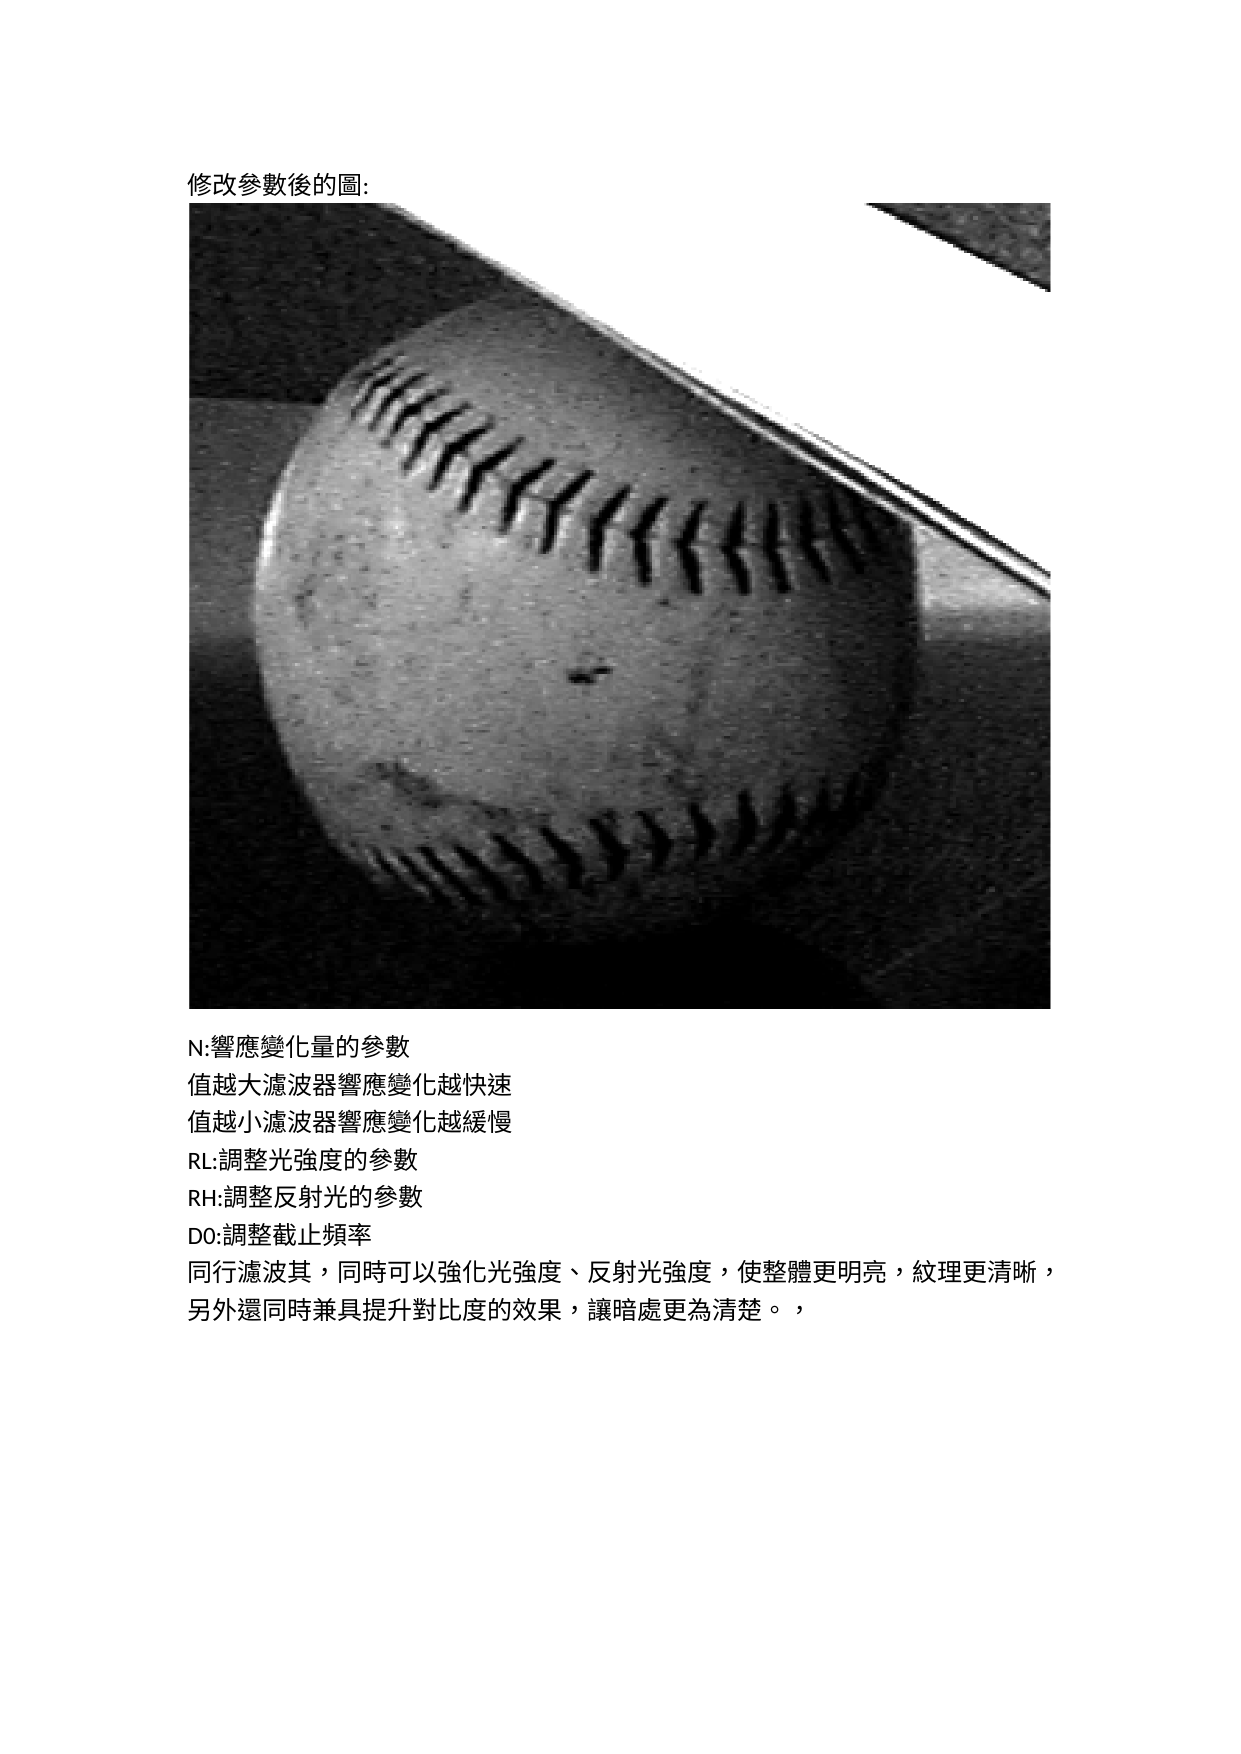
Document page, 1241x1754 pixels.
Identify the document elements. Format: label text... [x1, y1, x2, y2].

text D0:調整截止頻率 [187, 1214, 1053, 1252]
text 修改參數後的圖: [187, 164, 1053, 202]
text RH:調整反射光的參數 [187, 1177, 1053, 1214]
text RL:調整光強度的參數 [187, 1139, 1053, 1177]
text 同行濾波其，同時可以強化光強度、反射光強度，使整體更明亮，紋理更清晰，另外還同時兼具提升對比度的效果，讓暗處更為清楚。， [187, 1252, 1053, 1327]
text 值越小濾波器響應變化越緩慢 [187, 1102, 1053, 1139]
picture [187, 202, 1052, 1010]
text N:響應變化量的參數 [187, 1027, 1053, 1064]
text 值越大濾波器響應變化越快速 [187, 1064, 1053, 1102]
